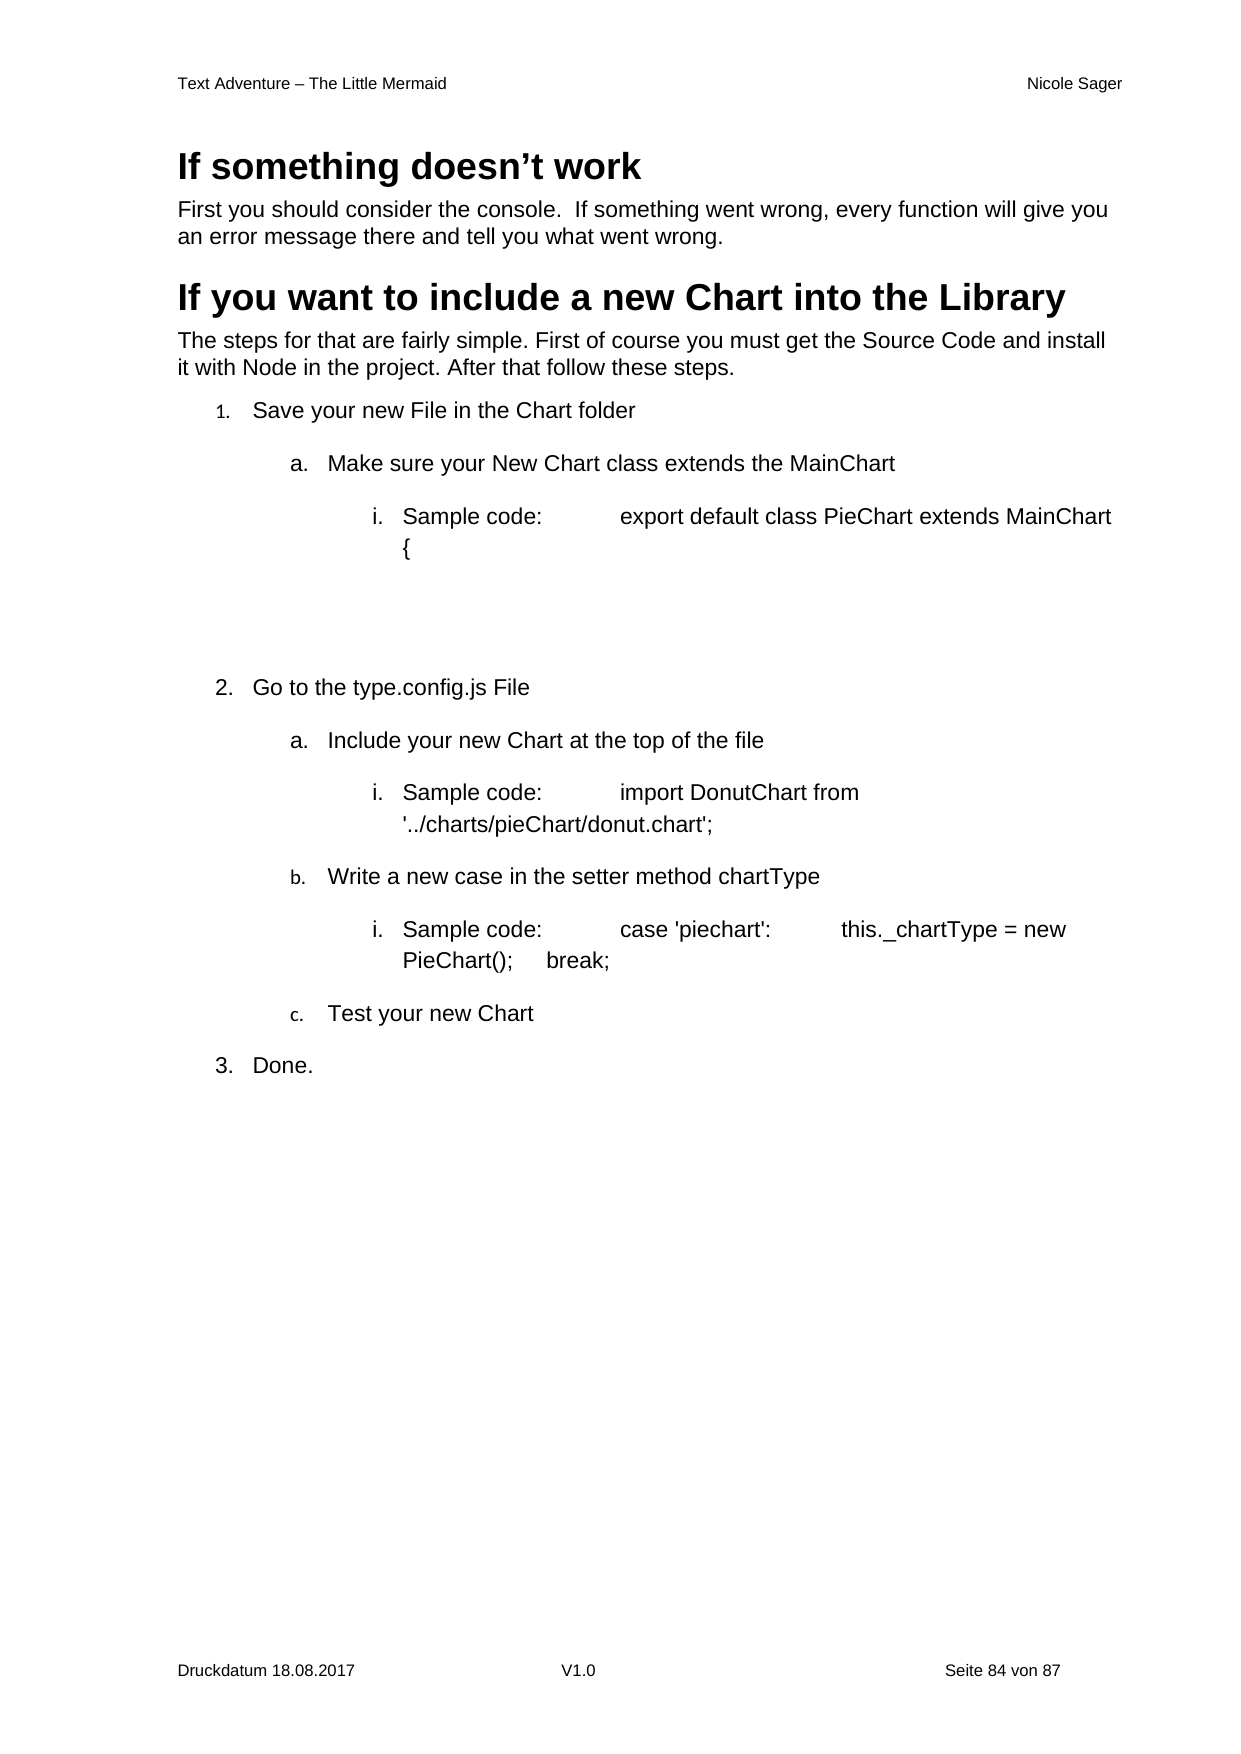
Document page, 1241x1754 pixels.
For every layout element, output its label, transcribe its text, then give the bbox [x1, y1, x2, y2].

text First you should consider the console. If something went wrong, every function will give you an error message there and tell you what went wrong. [177, 196, 1122, 249]
list Done. [215, 1052, 1122, 1079]
subtitle If you want to include a new Chart into the Library [177, 275, 1122, 318]
subtitle If something doesn’t work [177, 144, 1122, 187]
list Sample code: case 'piechart': this._chartType = new PieChart(); break; [383, 916, 1122, 974]
list Make sure your New Chart class extends the MainChart [290, 450, 1122, 477]
list Write a new case in the setter method chartType [290, 863, 1122, 889]
list Include your new Chart at the top of the file [290, 727, 1122, 753]
list Test your new Chart [290, 1000, 1122, 1026]
list Save your new File in the Chart folder [215, 397, 1122, 424]
list Go to the type.config.js File [215, 674, 1122, 701]
list Sample code: import DonutChart from '../charts/pieChart/donut.chart'; [383, 779, 1122, 837]
list Sample code: export default class PieChart extends MainChart { [383, 503, 1122, 561]
text The steps for that are fairly simple. First of course you must get the Source Code and install it with Node in the project. After that follow these steps. [177, 327, 1122, 380]
